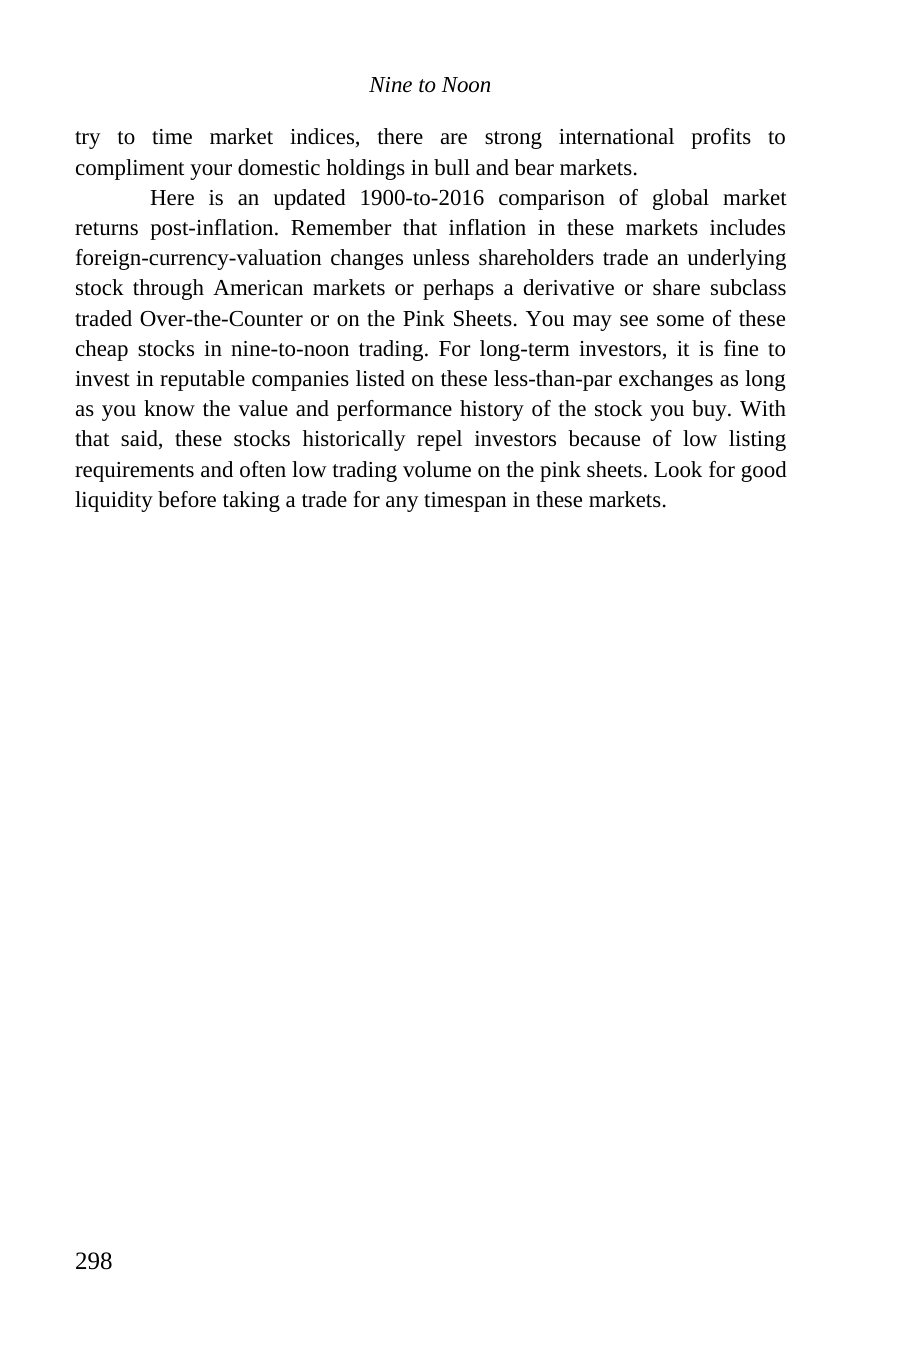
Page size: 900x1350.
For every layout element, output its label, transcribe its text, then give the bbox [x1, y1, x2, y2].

text Here is an updated 1900-to-2016 comparison of global market returns post-inflation. Remember that inflation in these markets includes foreign-currency-valuation changes unless shareholders trade an underlying stock through American markets or perhaps a derivative or share subclass traded Over-the-Counter or on the Pink Sheets. You may see some of these cheap stocks in nine-to-noon trading. For long-term investors, it is fine to invest in reputable companies listed on these less-than-par exchanges as long as you know the value and performance history of the stock you buy. With that said, these stocks historically repel investors because of low listing requirements and often low trading volume on the pink sheets. Look for good liquidity before taking a trade for any timespan in these markets. [75, 184, 787, 512]
